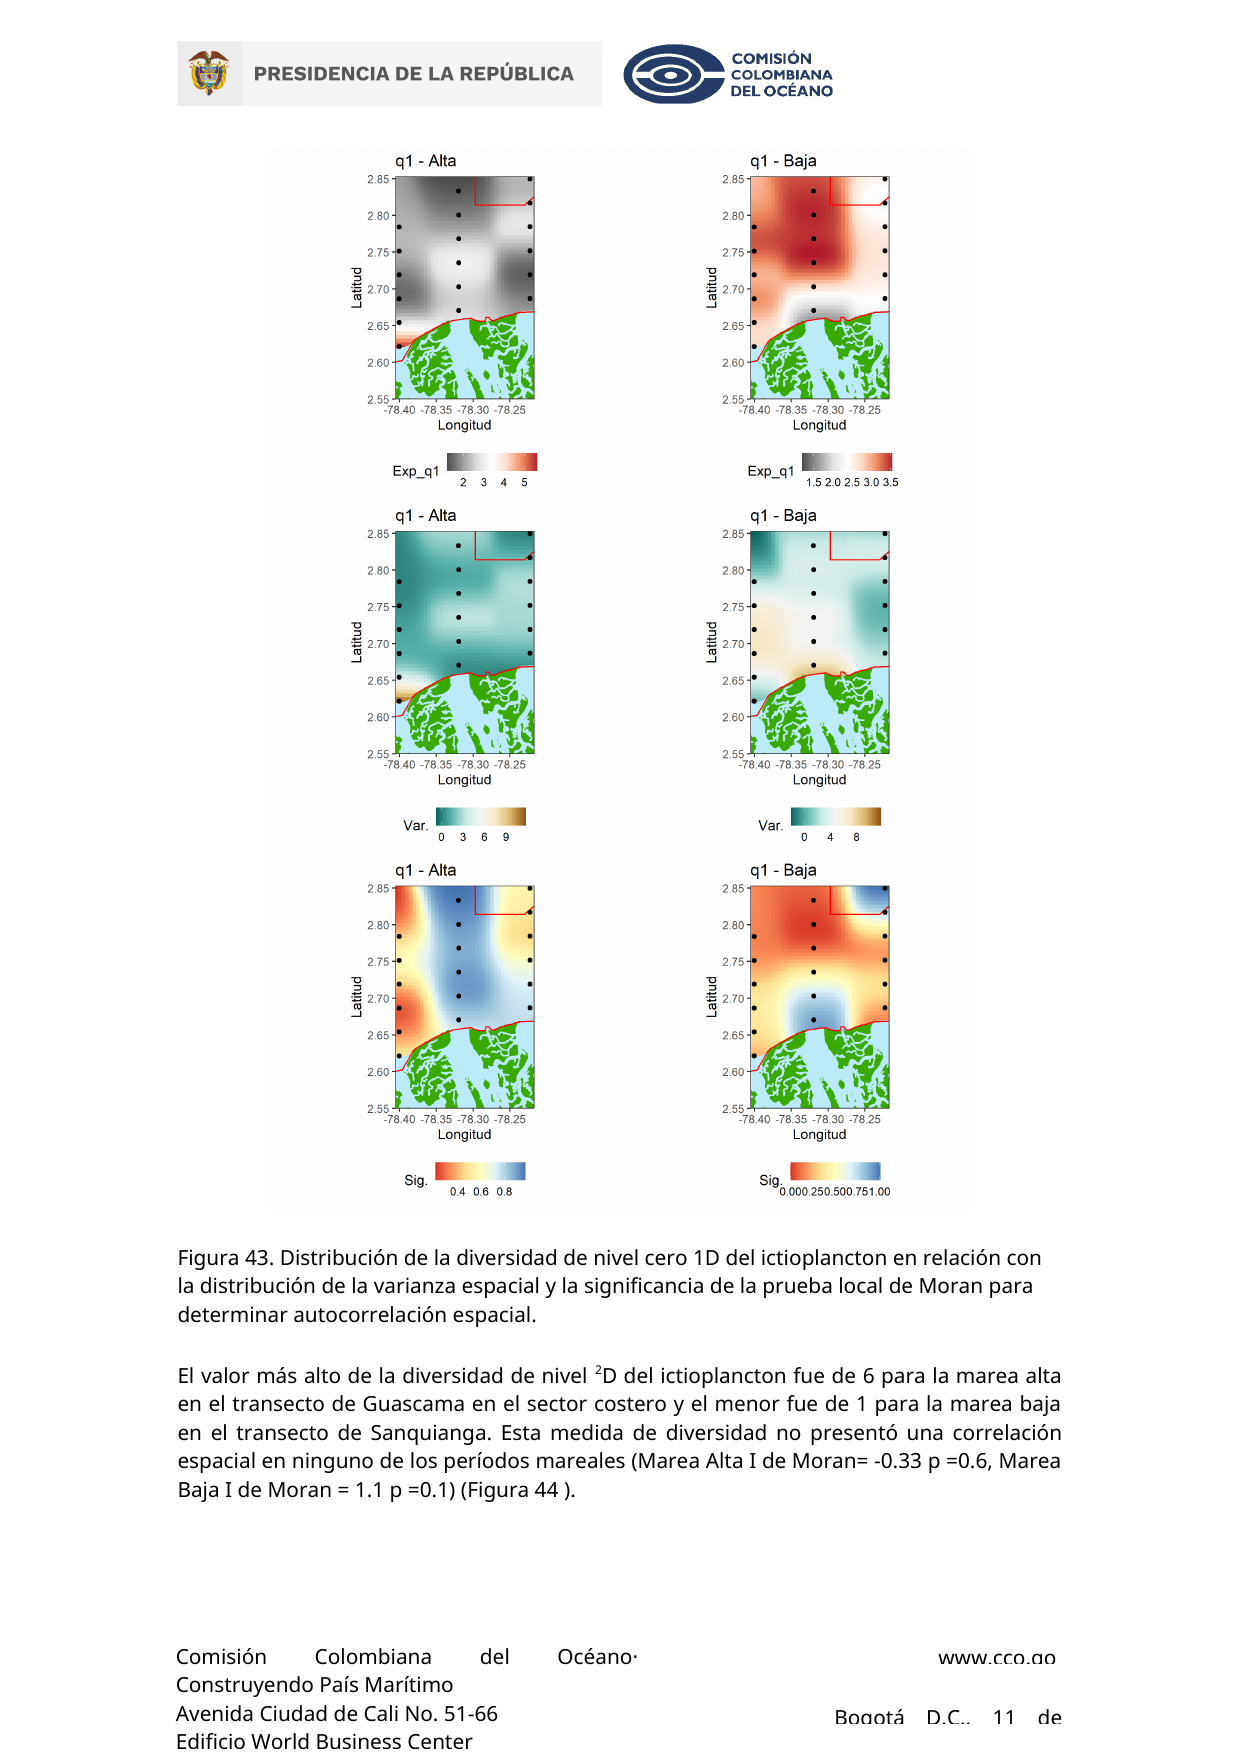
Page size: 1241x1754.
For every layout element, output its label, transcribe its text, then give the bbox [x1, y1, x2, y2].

text Figura 43. Distribución de la diversidad de nivel cero 1D del ictioplancton en relación con la distribución de la varianza espacial y la significancia de la prueba local de Moran para determinar autocorrelación espacial. [177, 1243, 1063, 1328]
picture [642, 42, 824, 107]
picture [177, 41, 603, 106]
text El valor más alto de la diversidad de nivel 2D del ictioplancton fue de 6 para la marea alta en el transecto de Guascama en el sector costero y el menor fue de 1 para la marea baja en el transecto de Sanquianga. Esta medida de diversidad no presentó una correlación espacial en ninguno de los períodos mareales (Marea Alta I de Moran= -0.33 p =0.6, Marea Baja I de Moran = 1.1 p =0.1) (Figura 44 ). [177, 1361, 1063, 1503]
picture [265, 147, 975, 1211]
